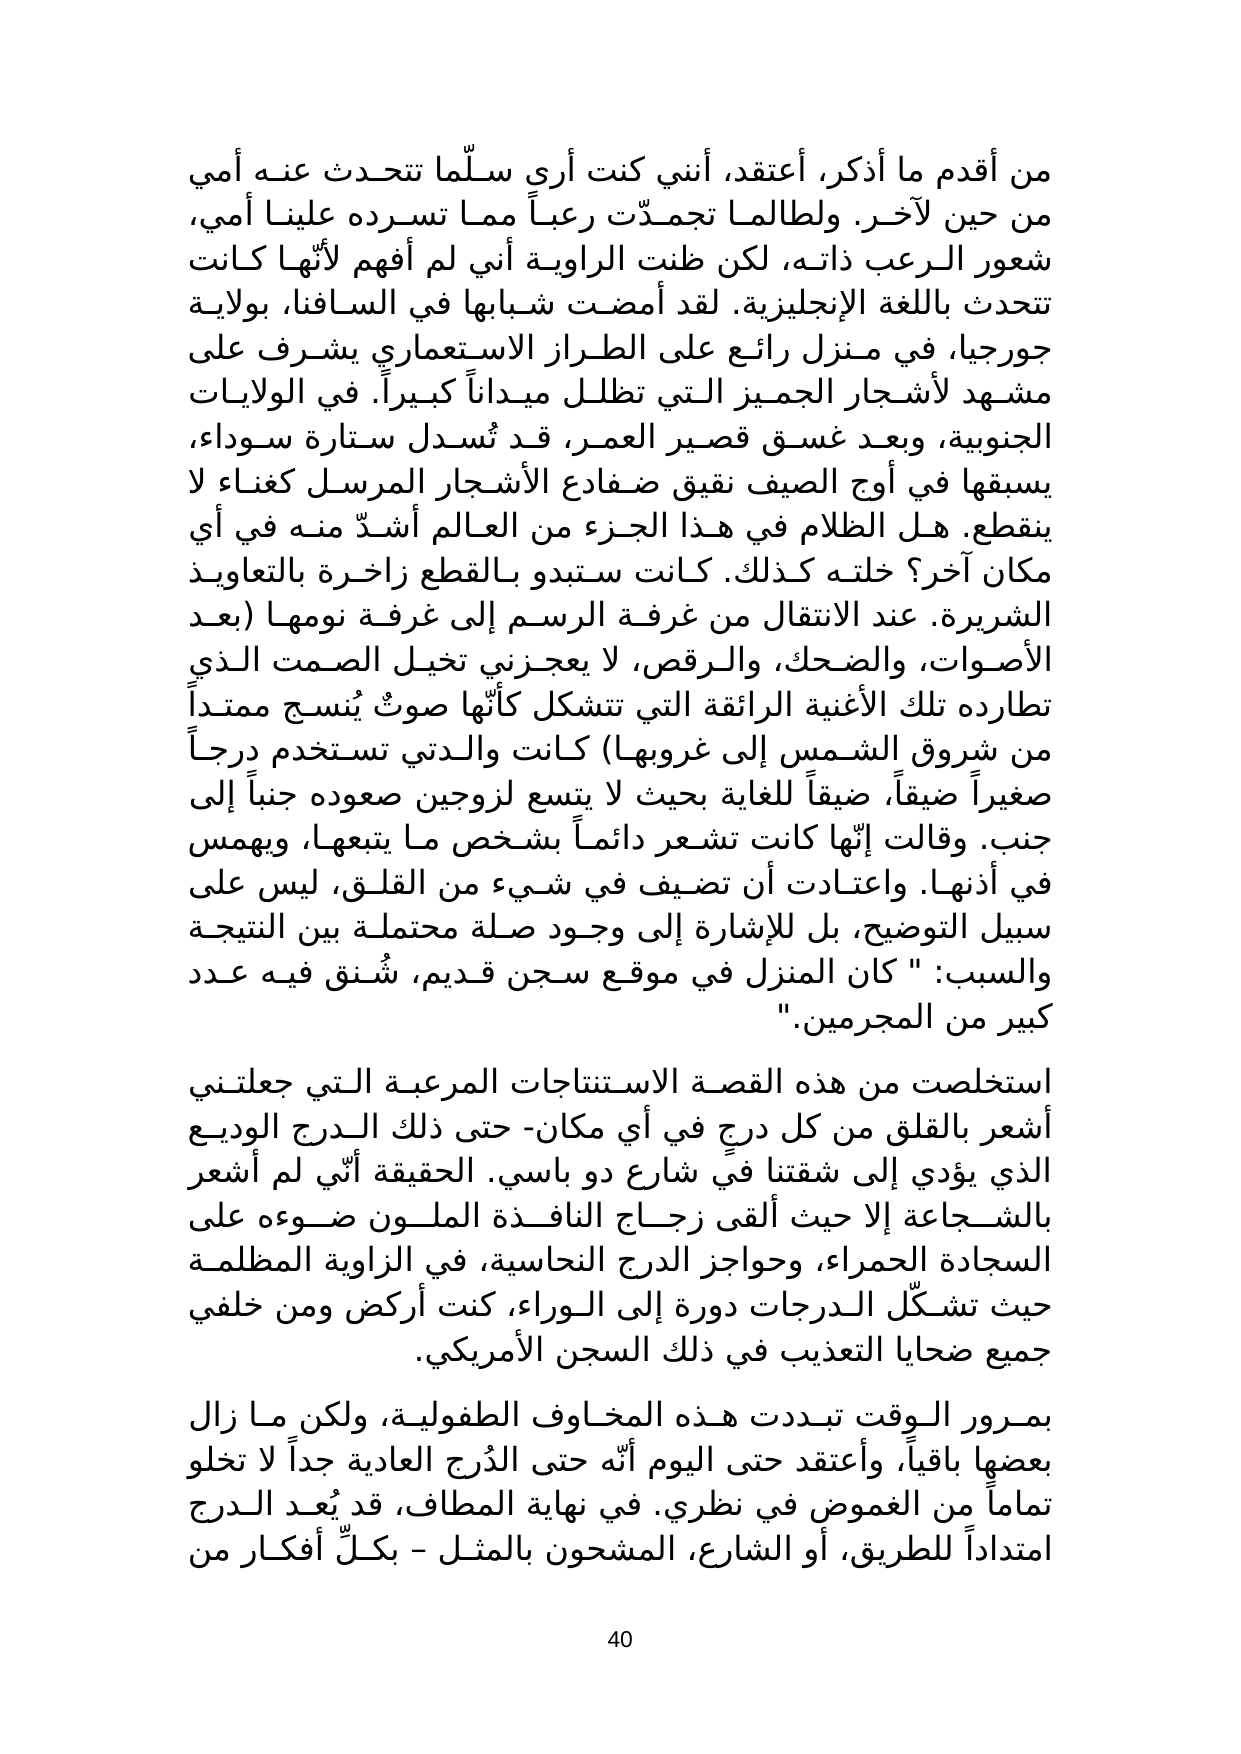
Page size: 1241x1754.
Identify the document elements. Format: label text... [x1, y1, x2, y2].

text استخلصت من هذه القصة الاستنتاجات المرعبة التي جعلتني أشعر بالقلق من كل درجٍ في أي مكان- حتى ذلك الدرج الوديع الذي يؤدي إلى شقتنا في شارع دو باسي. الحقيقة أنّي لم أشعر بالشجاعة إلا حيث ألقى زجاج النافذة الملون ضوءه على السجادة الحمراء، وحواجز الدرج النحاسية، في الزاوية المظلمة حيث تشكّل الدرجات دورة إلى الوراء، كنت أركض ومن خلفي جميع ضحايا التعذيب في ذلك السجن الأمريكي. [187, 1062, 1053, 1369]
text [187, 1395, 1053, 1568]
text من أقدم ما أذكر، أعتقد، أنني كنت أرى سلّما تتحدث عنه أمي من حين لآخر. ولطالما تجمدّت رعباً مما تسرده علينا أمي، شعور الرعب ذاته، لكن ظنت الراوية أني لم أفهم لأنّها كانت تتحدث باللغة الإنجليزية. لقد أمضت شبابها في السافنا، بولاية جورجيا، في منزل رائع على الطراز الاستعماري يشرف على مشهد لأشجار الجميز التي تظلل ميداناً كبيراً. في الولايات الجنوبية، وبعد غسق قصير العمر، قد تُسدل ستارة سوداء، يسبقها في أوج الصيف نقيق ضفادع الأشجار المرسل كغناء لا ينقطع. هل الظلام في هذا الجزء من العالم أشدّ منه في أي مكان آخر؟ خلته كذلك. كانت ستبدو بالقطع زاخرة بالتعاويذ الشريرة. عند الانتقال من غرفة الرسم إلى غرفة نومها (بعد الأصوات، والضحك، والرقص، لا يعجزني تخيل الصمت الذي تطارده تلك الأغنية الرائقة التي تتشكل كأنّها صوتٌ يُنسج ممتداً من شروق الشمس إلى غروبها) كانت والدتي تستخدم درجاً صغيراً ضيقاً، ضيقاً للغاية بحيث لا يتسع لزوجين صعوده جنباً إلى جنب. وقالت إنّها كانت تشعر دائماً بشخص ما يتبعها، ويهمس في أذنها. واعتادت أن تضيف في شيء من القلق، ليس على سبيل التوضيح، بل للإشارة إلى وجود صلة محتملة بين النتيجة والسبب: " كان المنزل في موقع سجن قديم، شُنق فيه عدد كبير من المجرمين." [187, 150, 1053, 1036]
